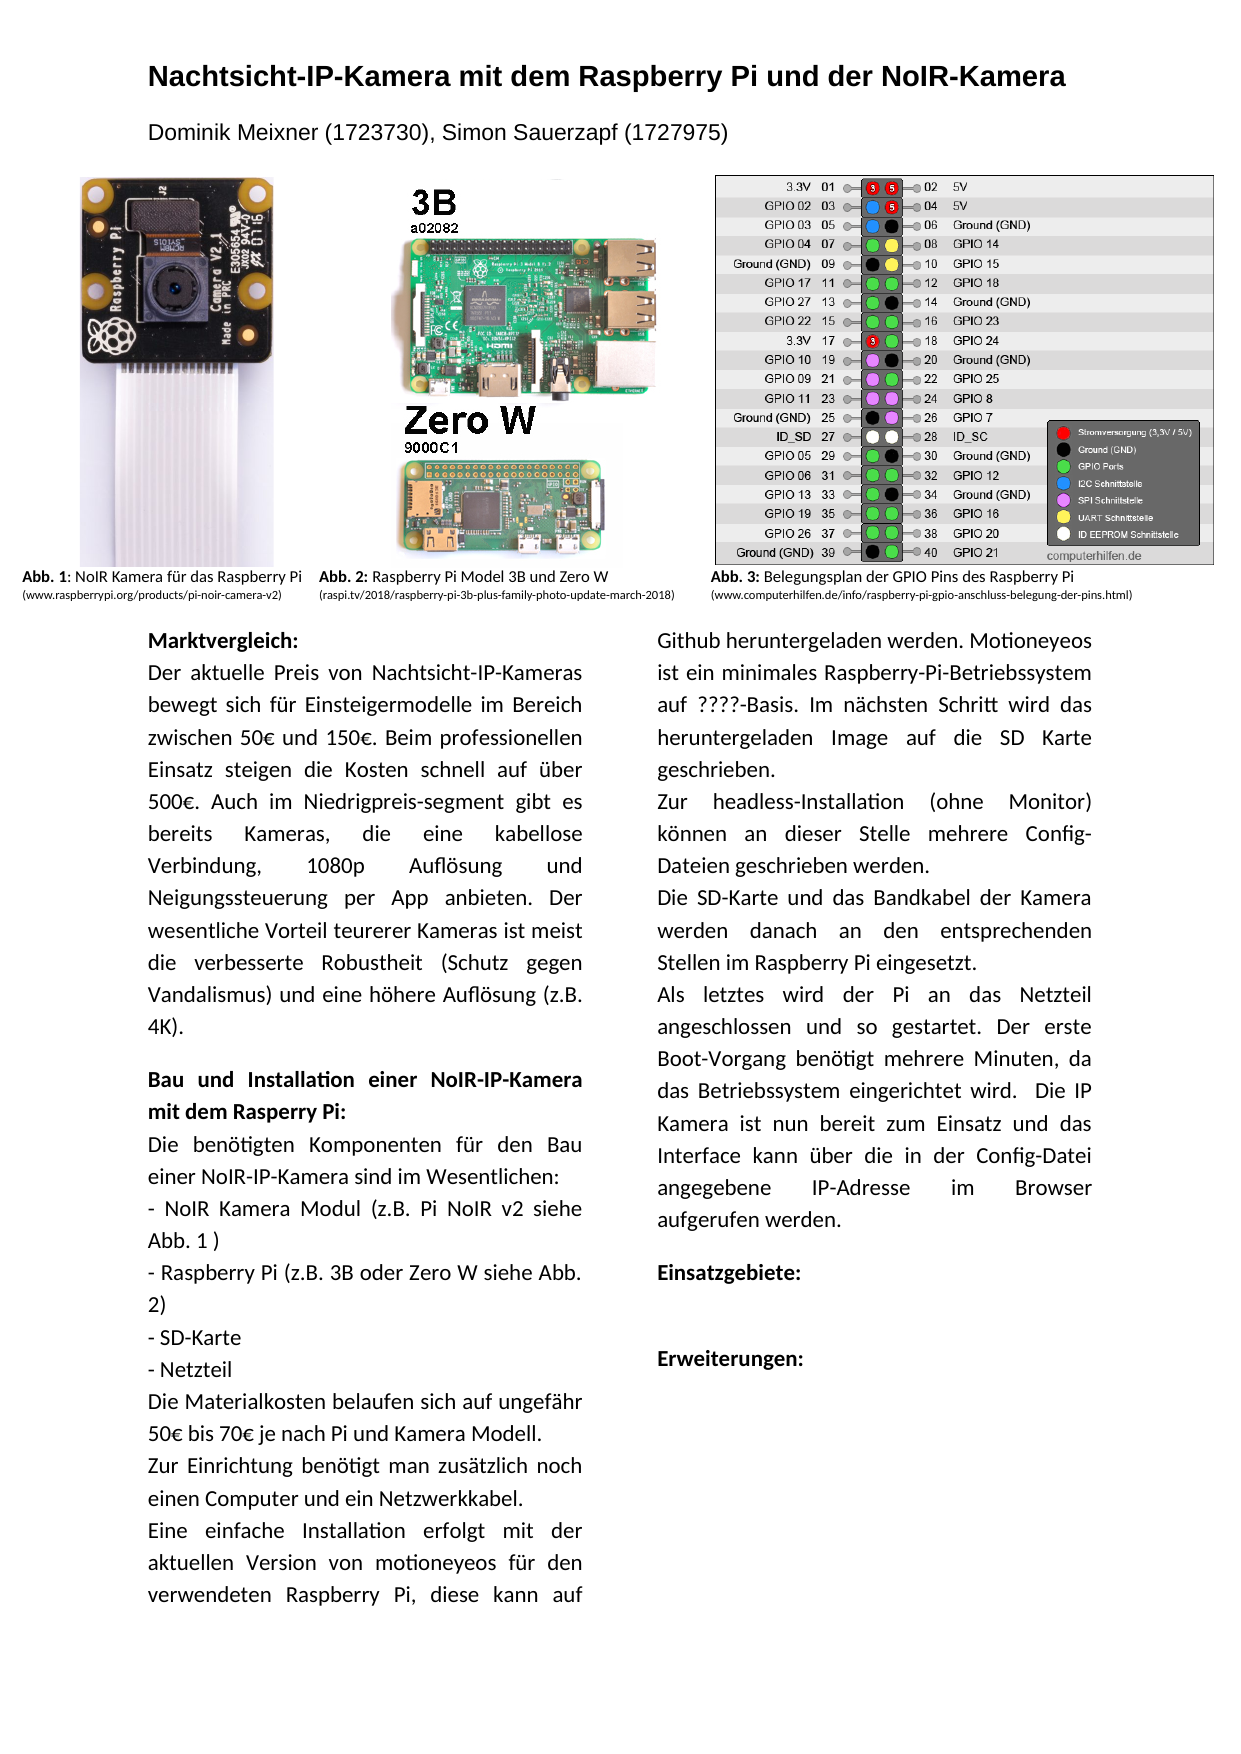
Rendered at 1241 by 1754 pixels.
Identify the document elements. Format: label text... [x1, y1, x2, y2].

text Eine einfache Installation erfolgt mit der aktuellen Version von motioneyeos für den verwendeten Raspberry Pi, diese kann auf Github heruntergeladen werden. Motioneyeos ist ein minimales Raspberry-Pi-Betriebssystem auf ????-Basis. Im nächsten Schritt wird das heruntergeladen Image auf die SD Karte geschrieben. [657, 169, 1092, 783]
text Als letztes wird der Pi an das Netzteil angeschlossen und so gestartet. Der erste Boot-Vorgang benötigt mehrere Minuten, da das Betriebssystem eingerichtet wird. Die IP Kamera ist nun bereit zum Einsatz und das Interface kann über die in der Config-Datei angegebene IP-Adresse im Browser aufgerufen werden. [657, 980, 1092, 1233]
text Erweiterungen: [657, 1344, 1092, 1372]
text Einsatzgebiete: [657, 1258, 1092, 1286]
text Marktvergleich: [148, 169, 583, 654]
text Der aktuelle Preis von Nachtsicht-IP-Kameras bewegt sich für Einsteigermodelle im Bereich zwischen 50€ und 150€. Beim professionellen Einsatz steigen die Kosten schnell auf über 500€. Auch im Niedrigpreis-segment gibt es bereits Kameras, die eine kabellose Verbindung, 1080p Auflösung und Neigungssteuerung per App anbieten. Der wesentliche Vorteil teurerer Kameras ist meist die verbesserte Robustheit (Schutz gegen Vandalismus) und eine höhere Auflösung (z.B. 4K). [148, 658, 583, 1040]
text - Netzteil [148, 1355, 583, 1383]
text Zur headless-Installation (ohne Monitor) können an dieser Stelle mehrere Config-Dateien geschrieben werden. [657, 787, 1092, 879]
text Eine einfache Installation erfolgt mit der aktuellen Version von motioneyeos für den verwendeten Raspberry Pi, diese kann auf Github heruntergeladen werden. Motioneyeos ist ein minimales Raspberry-Pi-Betriebssystem auf ????-Basis. Im nächsten Schritt wird das heruntergeladen Image auf die SD Karte geschrieben. [148, 1516, 583, 1608]
text - NoIR Kamera Modul (z.B. Pi NoIR v2 siehe Abb. 1 ) [148, 1194, 583, 1254]
text Dominik Meixner (1723730), Simon Sauerzapf (1727975) [148, 118, 1092, 145]
picture [715, 175, 1214, 565]
text Die Materialkosten belaufen sich auf ungefähr 50€ bis 70€ je nach Pi und Kamera Modell. [148, 1387, 583, 1447]
text Nachtsicht-IP-Kamera mit dem Raspberry Pi und der NoIR-Kamera [148, 59, 1092, 93]
text - Raspberry Pi (z.B. 3B oder Zero W siehe Abb. 2) [148, 1258, 583, 1319]
picture [79, 177, 274, 567]
text Die benötigten Komponenten für den Bau einer NoIR-IP-Kamera sind im Wesentlichen: [148, 1130, 583, 1190]
text - SD-Karte [148, 1323, 583, 1351]
text Die SD-Karte und das Bandkabel der Kamera werden danach an den entsprechenden Stellen im Raspberry Pi eingesetzt. [657, 883, 1092, 976]
picture [391, 179, 666, 568]
text Bau und Installation einer NoIR-IP-Kamera mit dem Rasperry Pi: [148, 1065, 583, 1126]
text Zur Einrichtung benötigt man zusätzlich noch einen Computer und ein Netzwerkkabel. [148, 1452, 583, 1512]
